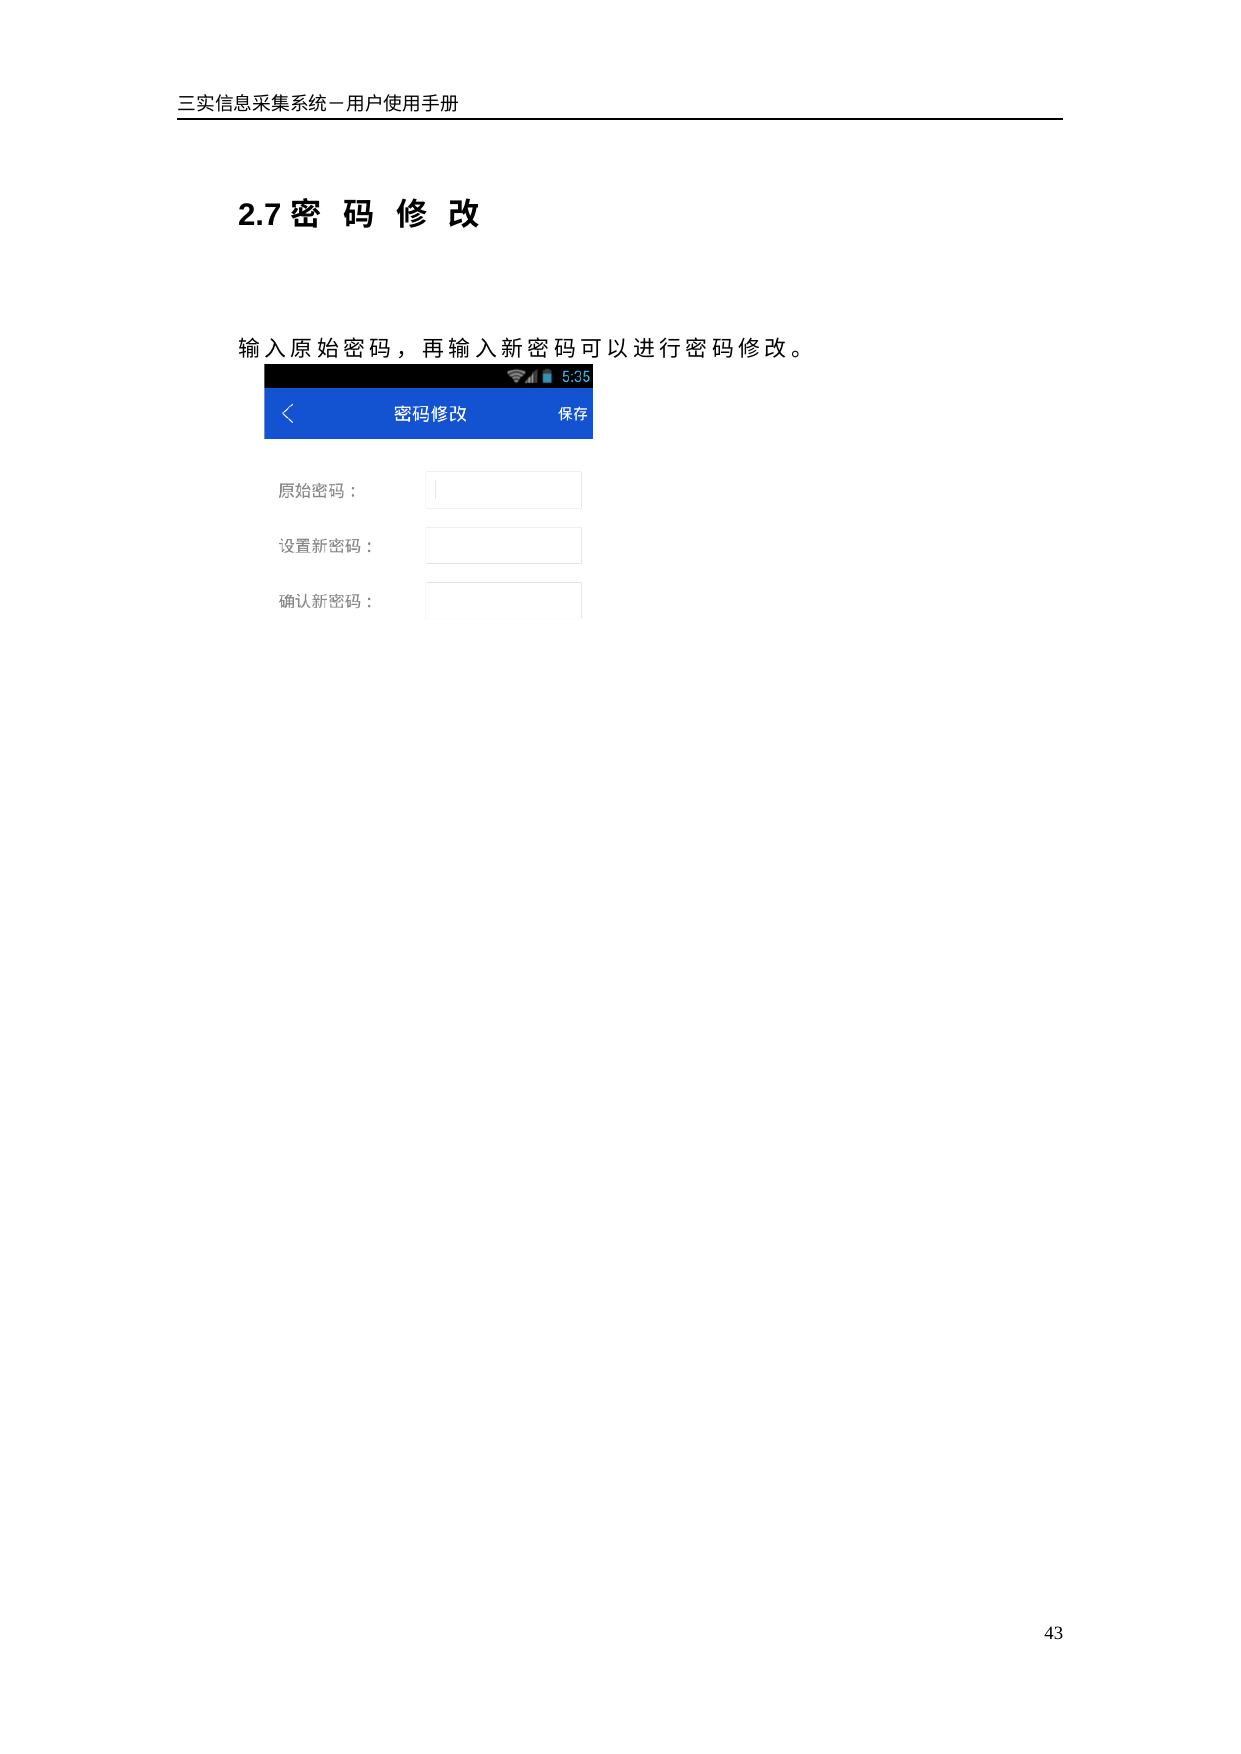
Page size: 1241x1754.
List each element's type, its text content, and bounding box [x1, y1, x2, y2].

subtitle 密码修改 [229, 175, 1055, 248]
picture [264, 364, 593, 949]
text 输入原始密码，再输入新密码可以进行密码修改。 [185, 328, 1055, 364]
